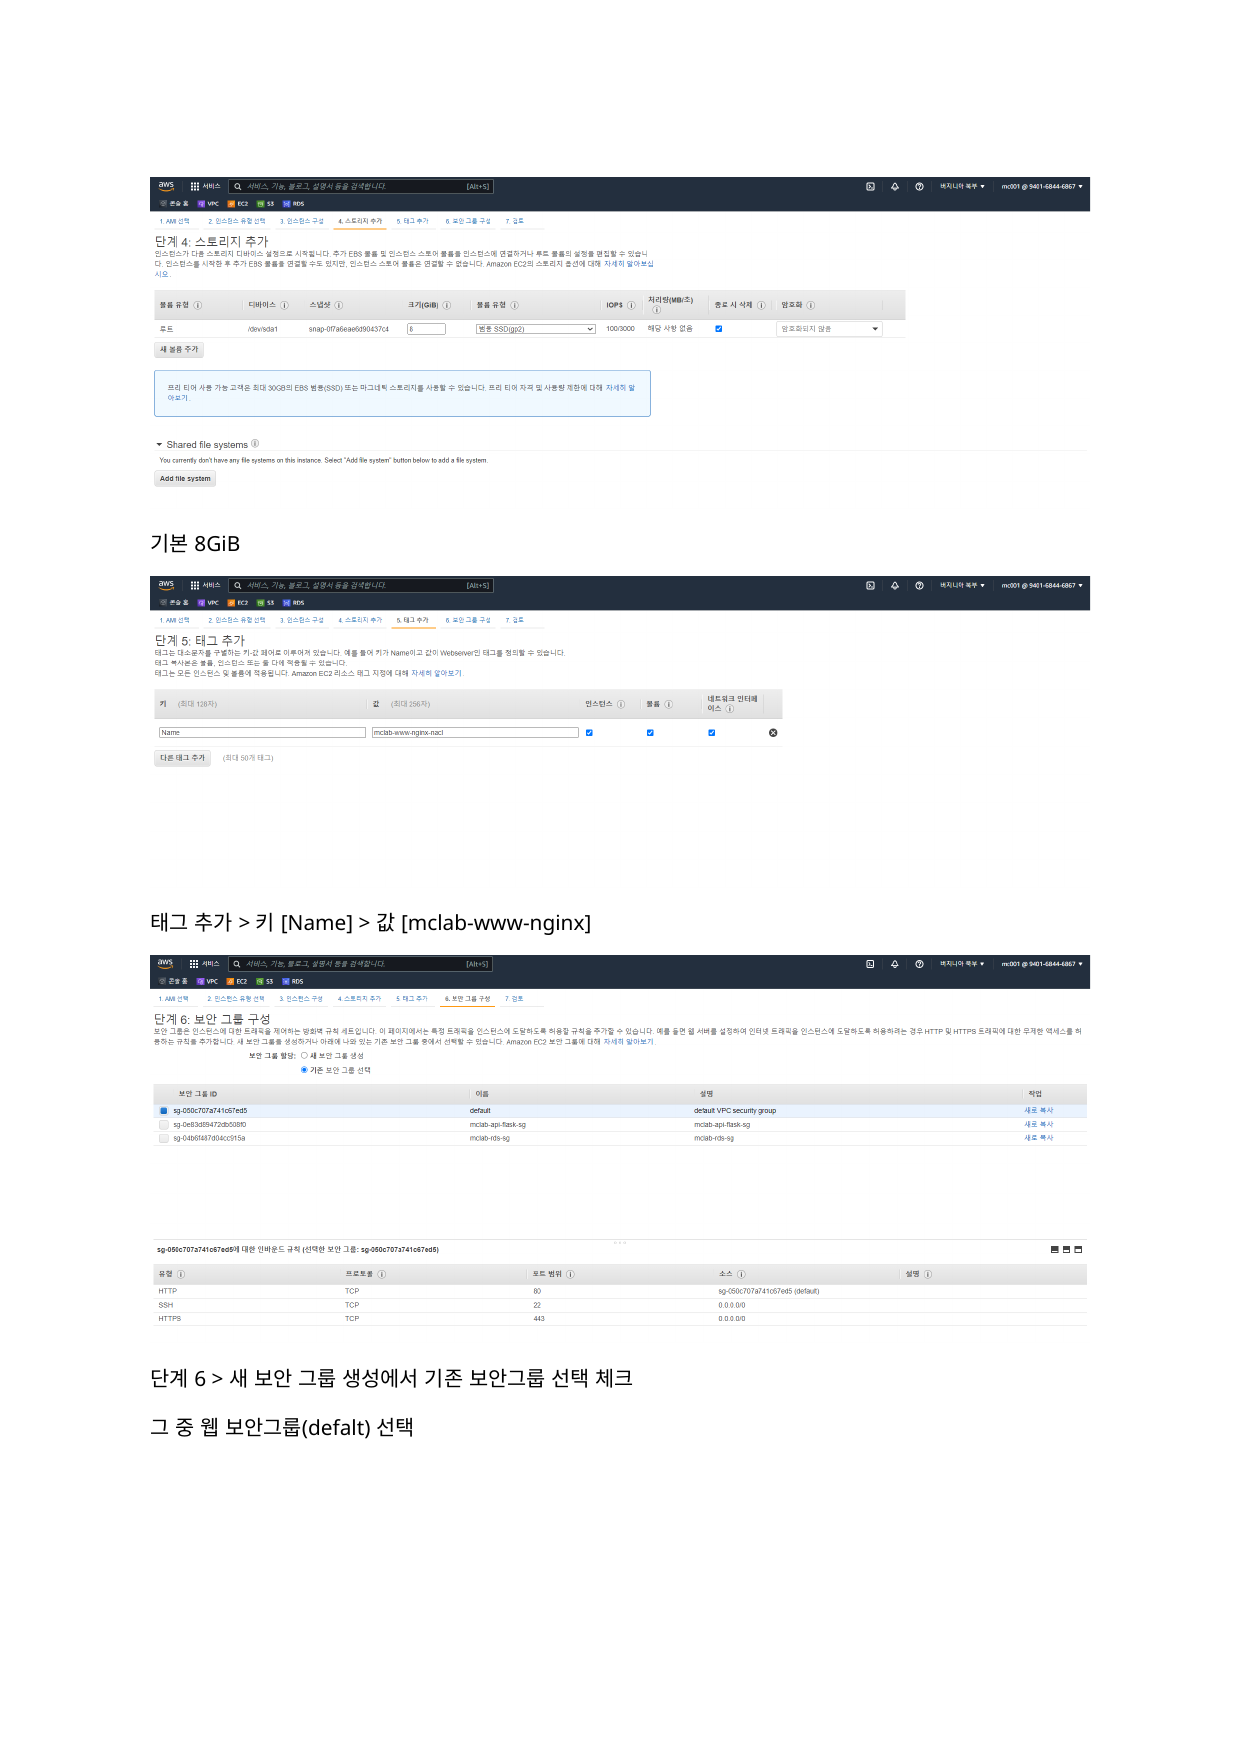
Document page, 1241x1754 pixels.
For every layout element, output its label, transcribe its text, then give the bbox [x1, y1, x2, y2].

picture [150, 177, 1091, 509]
text 기본 8GiB [150, 527, 1090, 557]
text 단계 6 > 새 보안 그룹 생성에서 기존 보안그룹 선택 체크 [150, 1362, 1090, 1392]
picture [150, 576, 1091, 888]
picture [150, 955, 1091, 1343]
text 태그 추가 > 키 [Name] > 값 [mclab-www-nginx] [150, 906, 1090, 937]
text 그 중 웹 보안그룹(defalt) 선택 [150, 1411, 1090, 1441]
